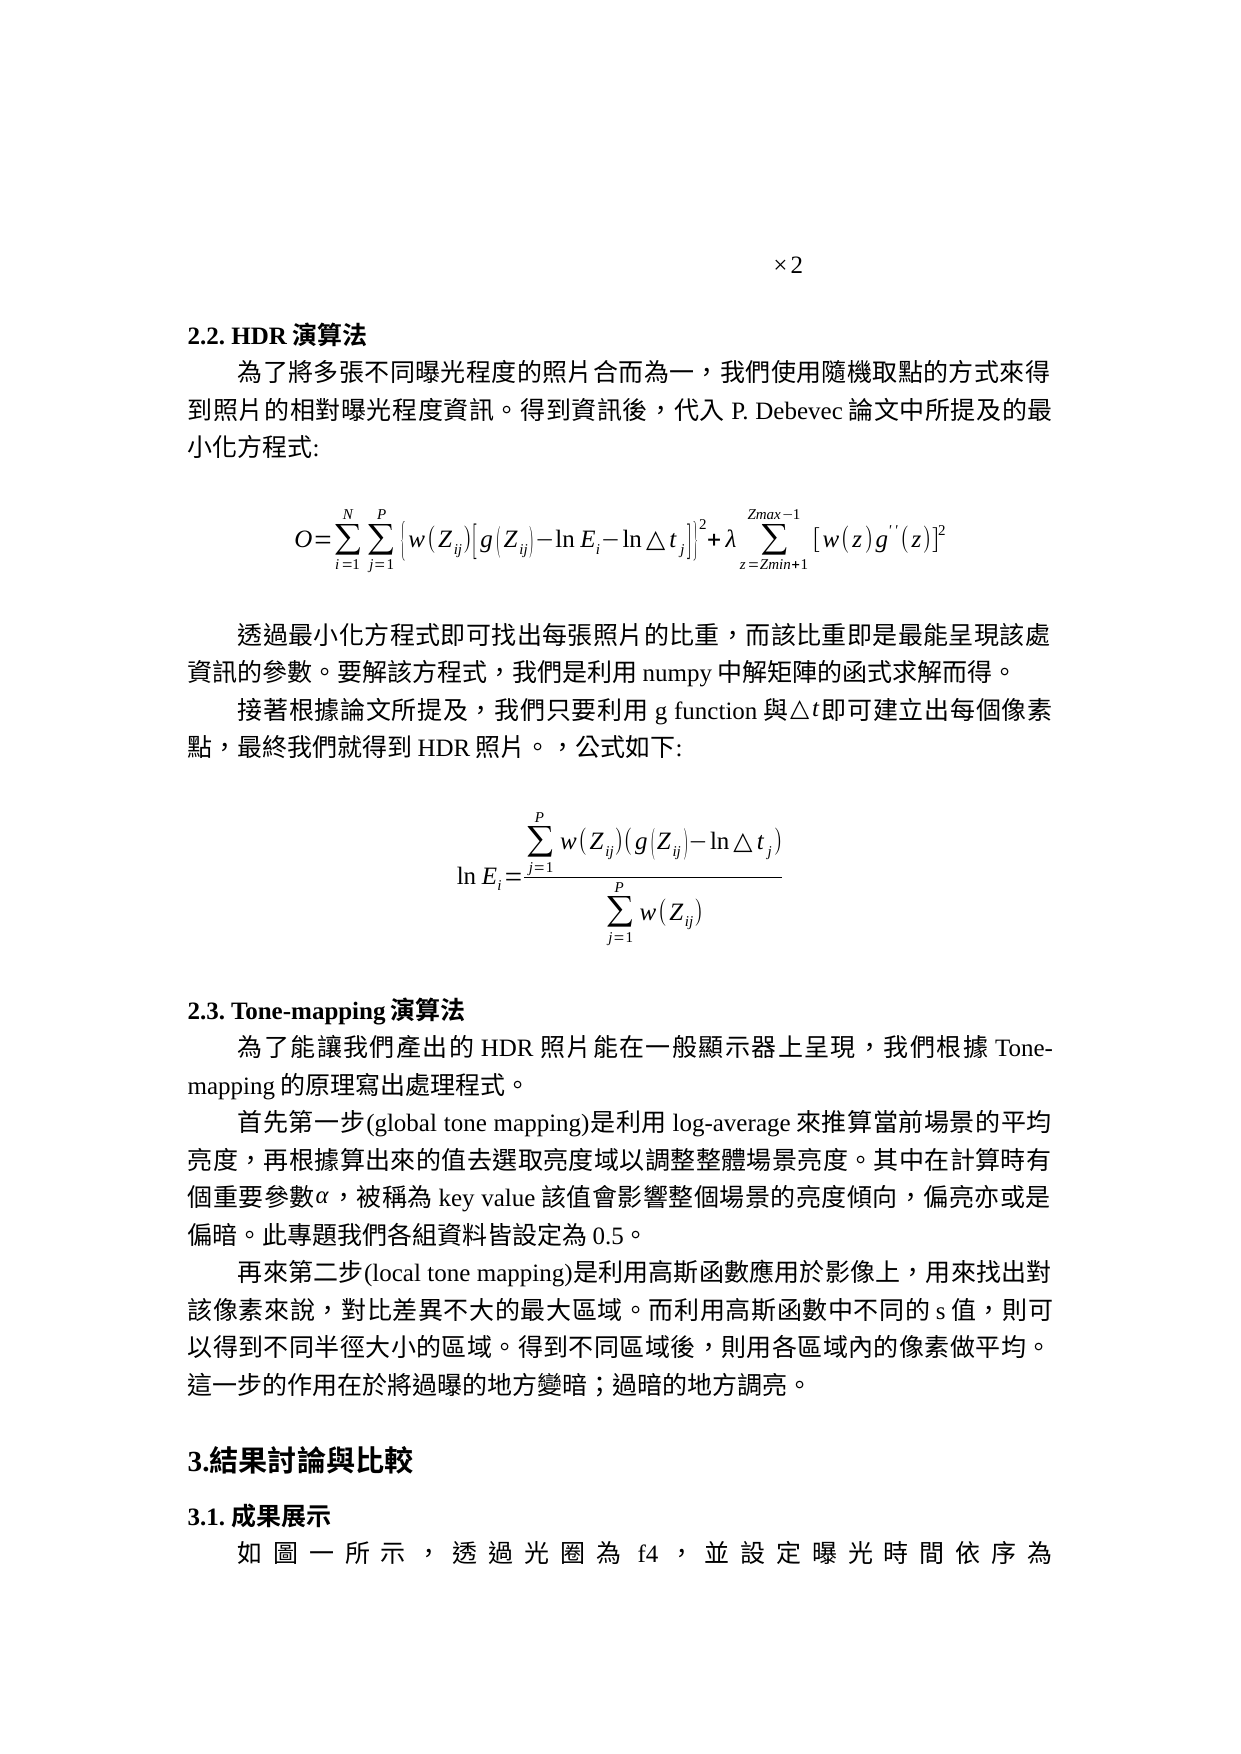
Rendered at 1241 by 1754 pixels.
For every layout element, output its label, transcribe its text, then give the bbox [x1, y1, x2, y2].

text 3.1. 成果展示 [187, 1496, 1053, 1533]
text 3.結果討論與比較 [187, 1421, 1053, 1496]
text 為了能讓我們產出的HDR照片能在一般顯示器上呈現，我們根據Tone-mapping的原理寫出處理程式。 [187, 1027, 1053, 1102]
text 透過最小化方程式即可找出每張照片的比重，而該比重即是最能呈現該處資訊的參數。要解該方程式，我們是利用numpy中解矩陣的函式求解而得。 [187, 614, 1053, 689]
text 接著根據論文所提及，我們只要利用g function與即可建立出每個像素點，最終我們就得到HDR照片。，公式如下: [187, 689, 1053, 764]
text 2.3. Tone-mapping演算法 [187, 989, 1053, 1027]
text 為了將多張不同曝光程度的照片合而為一，我們使用隨機取點的方式來得到照片的相對曝光程度資訊。得到資訊後，代入P. Debevec論文中所提及的最小化方程式: [187, 352, 1053, 464]
text 再來第二步(local tone mapping)是利用高斯函數應用於影像上，用來找出對該像素來說，對比差異不大的最大區域。而利用高斯函數中不同的s值，則可以得到不同半徑大小的區域。得到不同區域後，則用各區域內的像素做平均。這一步的作用在於將過曝的地方變暗；過暗的地方調亮。 [187, 1252, 1053, 1402]
text 2.2. HDR演算法 [187, 314, 1053, 352]
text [187, 1533, 1053, 1571]
text 首先第一步(global tone mapping)是利用log-average來推算當前場景的平均亮度，再根據算出來的值去選取亮度域以調整整體場景亮度。其中在計算時有個重要參數，被稱為key value該值會影響整個場景的亮度傾向，偏亮亦或是偏暗。此專題我們各組資料皆設定為0.5。 [187, 1102, 1053, 1252]
